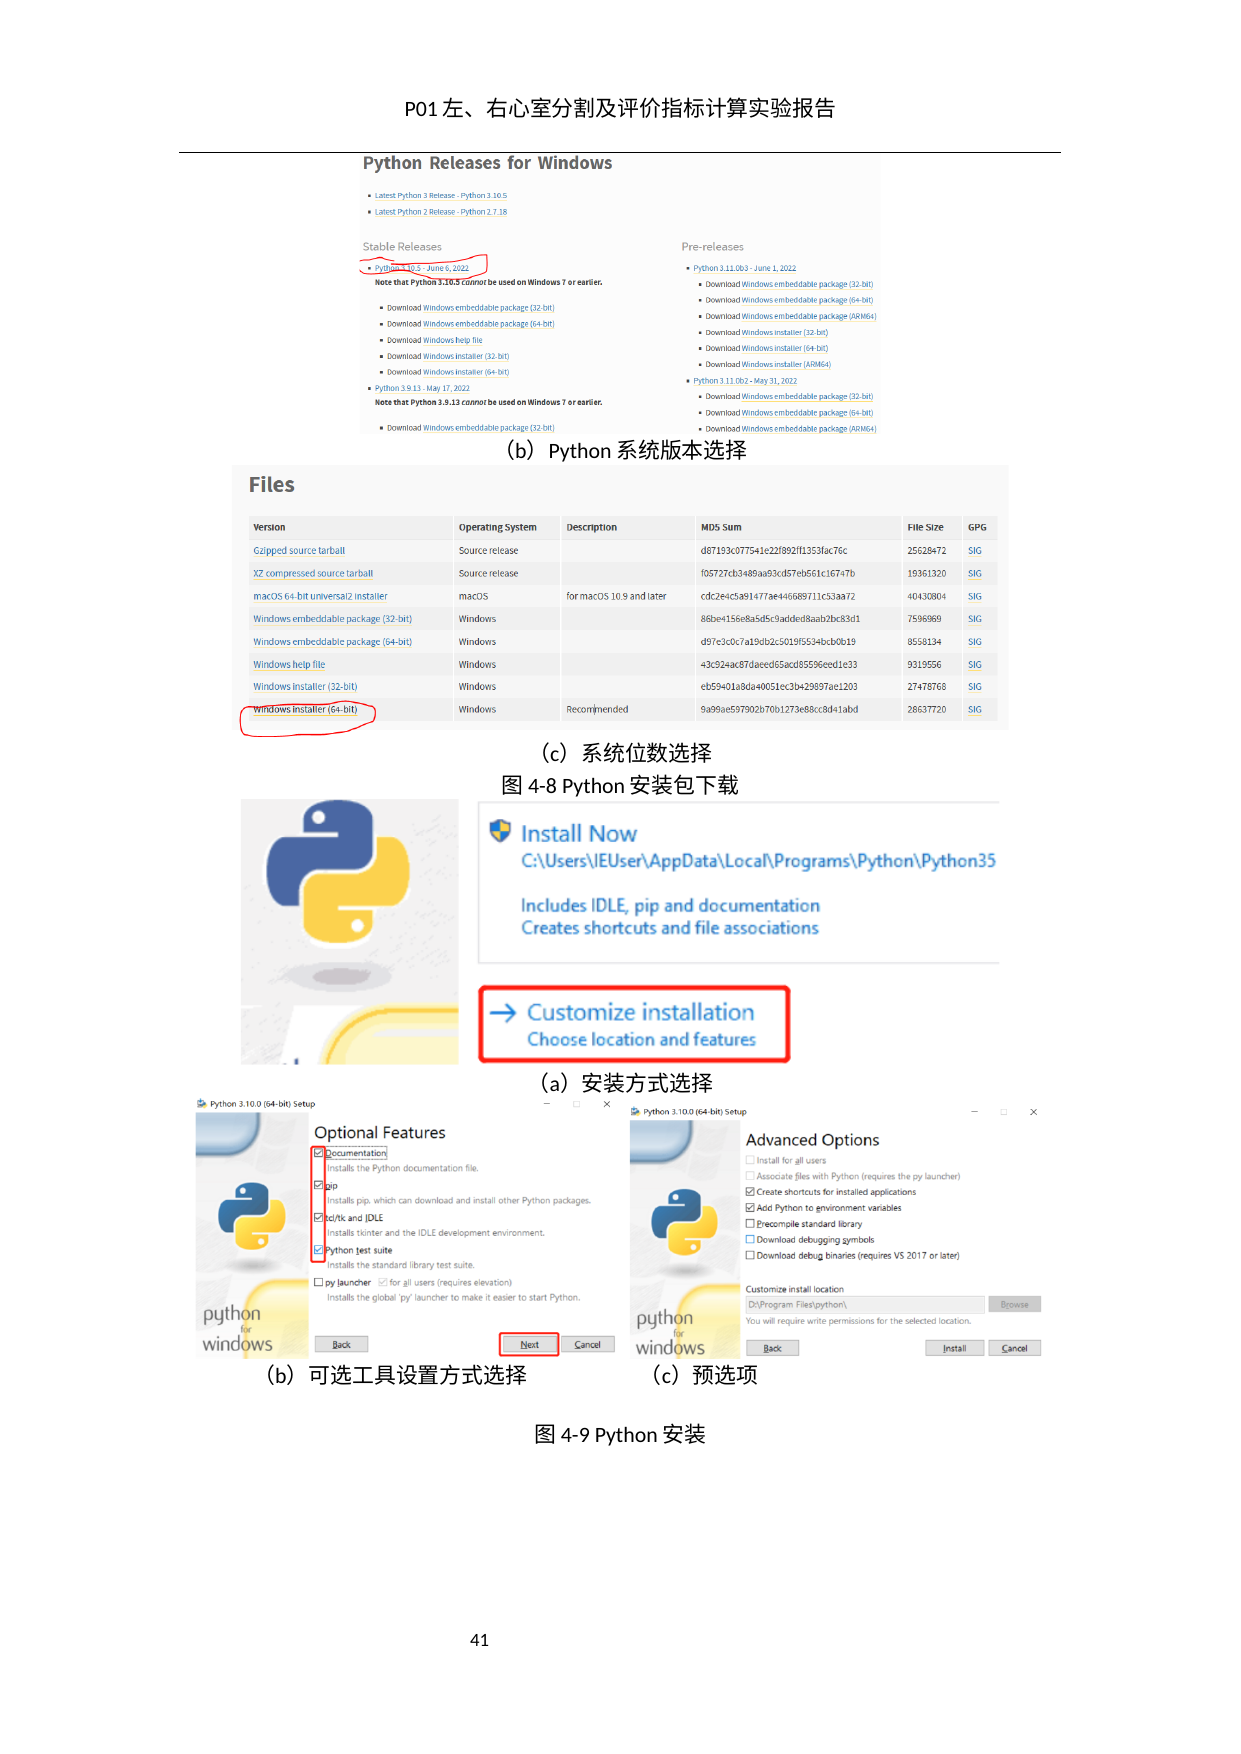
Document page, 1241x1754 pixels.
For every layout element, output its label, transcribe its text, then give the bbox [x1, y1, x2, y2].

picture [240, 799, 1000, 1067]
text （b）可选工具设置方式选择 （c）预选项 [187, 1358, 1053, 1390]
text （b）Python系统版本选择 [187, 433, 1053, 465]
picture [359, 153, 881, 434]
text 图4-9 Python安装 [187, 1417, 1053, 1448]
text （a）安装方式选择 [187, 1066, 1053, 1098]
picture [195, 1097, 620, 1359]
text 图4-8 Python安装包下载 [187, 768, 1053, 800]
picture [231, 465, 1009, 737]
text （c）系统位数选择 [187, 736, 1053, 768]
picture [629, 1105, 1045, 1359]
